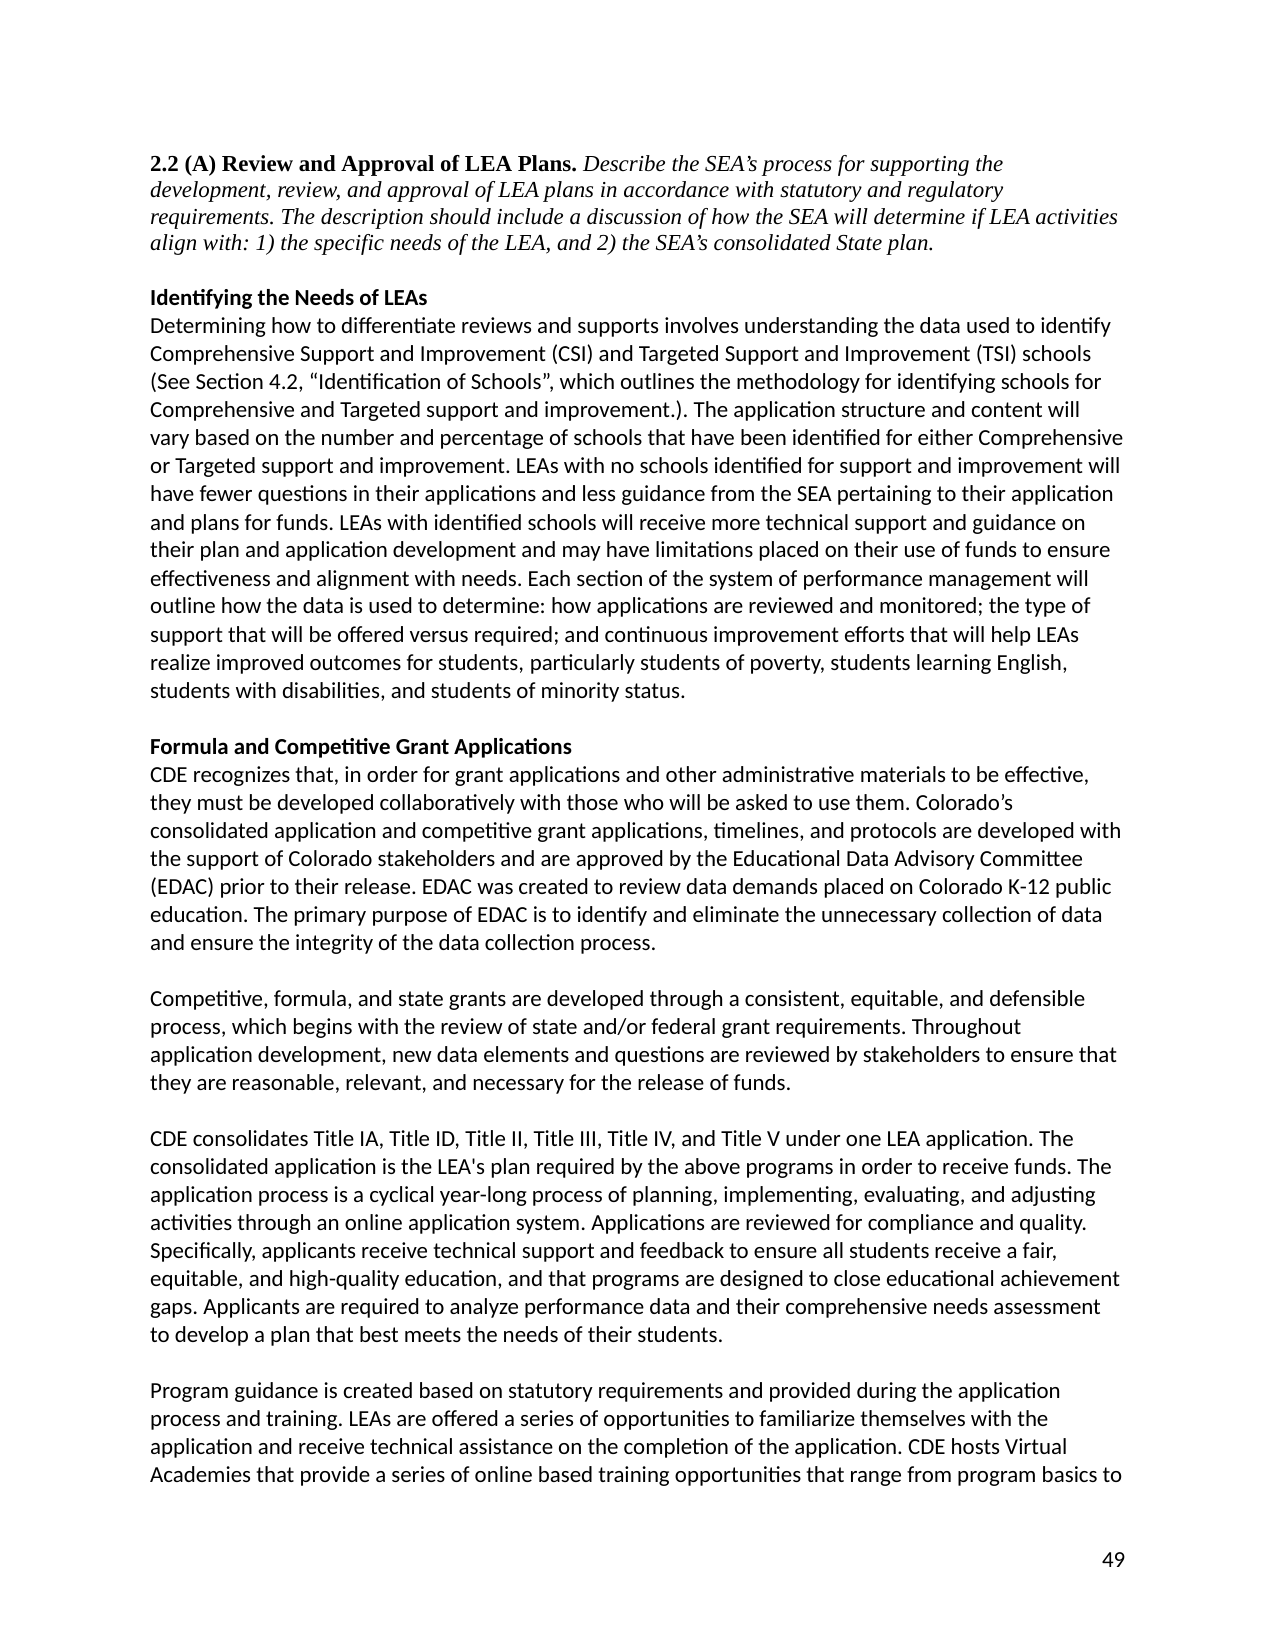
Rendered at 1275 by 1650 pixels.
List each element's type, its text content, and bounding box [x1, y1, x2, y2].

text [150, 1376, 1125, 1488]
text CDE consolidates Title IA, Title ID, Title II, Title III, Title IV, and Title V under one LEA application. The consolidated application is the LEA's plan required by the above programs in order to receive funds. The application process is a cyclical year-long process of planning, implementing, evaluating, and adjusting activities through an online application system. Applications are reviewed for compliance and quality. Specifically, applicants receive technical support and feedback to ensure all students receive a fair, equitable, and high-quality education, and that programs are designed to close educational achievement gaps. Applicants are required to analyze performance data and their comprehensive needs assessment to develop a plan that best meets the needs of their students. [150, 1124, 1125, 1348]
text Formula and Competitive Grant Applications [150, 732, 1125, 760]
text Competitive, formula, and state grants are developed through a consistent, equitable, and defensible process, which begins with the review of state and/or federal grant requirements. Throughout application development, new data elements and questions are reviewed by stakeholders to ensure that they are reasonable, relevant, and necessary for the release of funds. [150, 984, 1125, 1096]
text CDE recognizes that, in order for grant applications and other administrative materials to be effective, they must be developed collaboratively with those who will be asked to use them. Colorado’s consolidated application and competitive grant applications, timelines, and protocols are developed with the support of Colorado stakeholders and are approved by the Educational Data Advisory Committee (EDAC) prior to their release. EDAC was created to review data demands placed on Colorado K-12 public education. The primary purpose of EDAC is to identify and eliminate the unnecessary collection of data and ensure the integrity of the data collection process. [150, 760, 1125, 956]
text 2.2 (A) Review and Approval of LEA Plans. Describe the SEA’s process for supporting the development, review, and approval of LEA plans in accordance with statutory and regulatory requirements. The description should include a discussion of how the SEA will determine if LEA activities align with: 1) the specific needs of the LEA, and 2) the SEA’s consolidated State plan. [150, 150, 1125, 255]
text Determining how to differentiate reviews and supports involves understanding the data used to identify Comprehensive Support and Improvement (CSI) and Targeted Support and Improvement (TSI) schools (See Section 4.2, “Identification of Schools”, which outlines the methodology for identifying schools for Comprehensive and Targeted support and improvement.). The application structure and content will vary based on the number and percentage of schools that have been identified for either Comprehensive or Targeted support and improvement. LEAs with no schools identified for support and improvement will have fewer questions in their applications and less guidance from the SEA pertaining to their application and plans for funds. LEAs with identified schools will receive more technical support and guidance on their plan and application development and may have limitations placed on their use of funds to ensure effectiveness and alignment with needs. Each section of the system of performance management will outline how the data is used to determine: how applications are reviewed and monitored; the type of support that will be offered versus required; and continuous improvement efforts that will help LEAs realize improved outcomes for students, particularly students of poverty, students learning English, students with disabilities, and students of minority status. [150, 311, 1125, 704]
text Identifying the Needs of LEAs [150, 283, 1125, 311]
